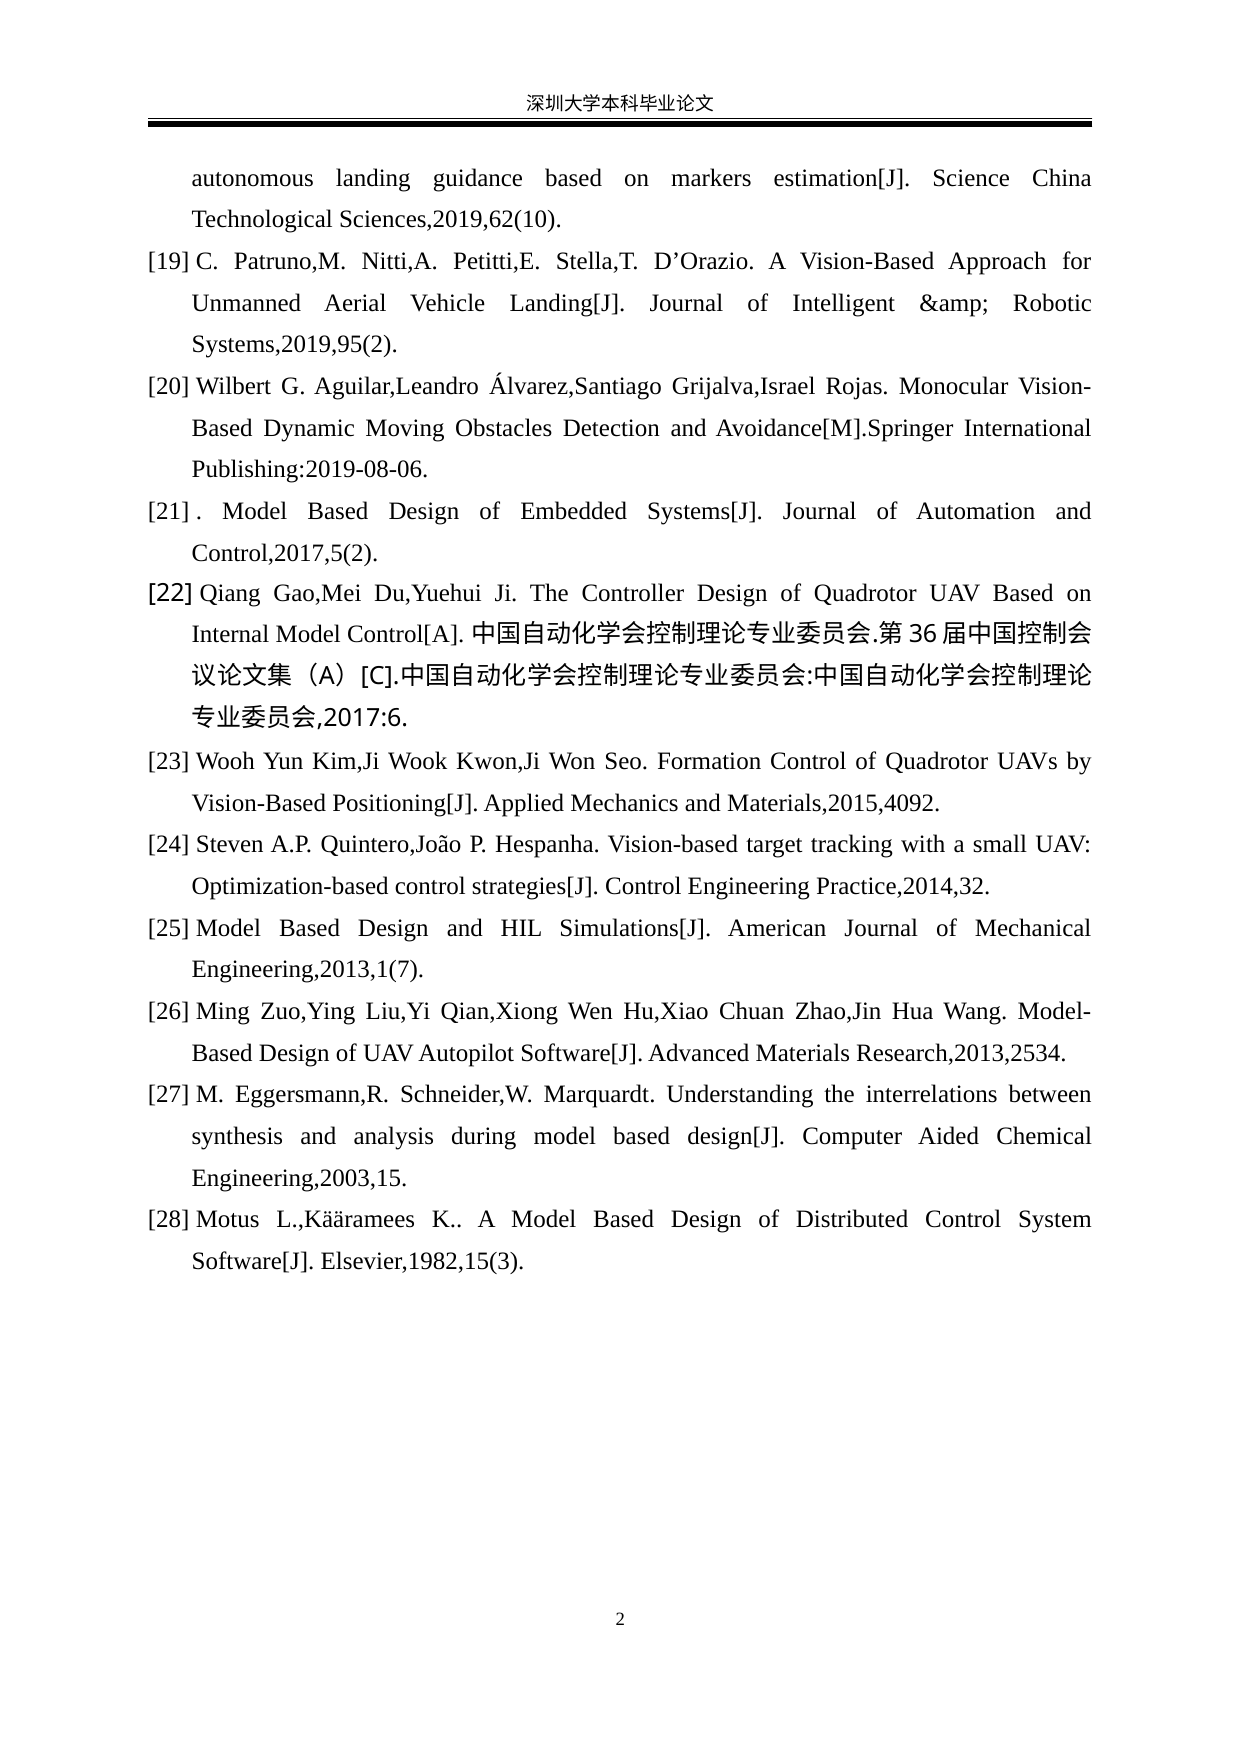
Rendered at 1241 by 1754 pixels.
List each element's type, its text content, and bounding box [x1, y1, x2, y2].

list Motus L.,Kääramees K.. A Model Based Design of Distributed Control System Software[J]. Elsevier,1982,15(3). [148, 1192, 1092, 1275]
list Steven A.P. Quintero,João P. Hespanha. Vision-based target tracking with a small UAV: Optimization-based control strategies[J]. Control Engineering Practice,2014,32. [148, 817, 1092, 900]
list Model Based Design and HIL Simulations[J]. American Journal of Mechanical Engineering,2013,1(7). [148, 900, 1092, 983]
list C. Patruno,M. Nitti,A. Petitti,E. Stella,T. D’Orazio. A Vision-Based Approach for Unmanned Aerial Vehicle Landing[J]. Journal of Intelligent &amp; Robotic Systems,2019,95(2). [148, 233, 1092, 358]
list Ming Zuo,Ying Liu,Yi Qian,Xiong Wen Hu,Xiao Chuan Zhao,Jin Hua Wang. Model-Based Design of UAV Autopilot Software[J]. Advanced Materials Research,2013,2534. [148, 983, 1092, 1067]
list . Model Based Design of Embedded Systems[J]. Journal of Automation and Control,2017,5(2). [148, 483, 1092, 567]
list M. Eggersmann,R. Schneider,W. Marquardt. Understanding the interrelations between synthesis and analysis during model based design[J]. Computer Aided Chemical Engineering,2003,15. [148, 1067, 1092, 1192]
list Wilbert G. Aguilar,Leandro Álvarez,Santiago Grijalva,Israel Rojas. Monocular Vision-Based Dynamic Moving Obstacles Detection and Avoidance[M].Springer International Publishing:2019-08-06. [148, 358, 1092, 483]
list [148, 150, 1092, 233]
list Qiang Gao,Mei Du,Yuehui Ji. The Controller Design of Quadrotor UAV Based on Internal Model Control[A]. 中国自动化学会控制理论专业委员会.第36届中国控制会议论文集（A）[C].中国自动化学会控制理论专业委员会:中国自动化学会控制理论专业委员会,2017:6. [148, 567, 1092, 733]
list Wooh Yun Kim,Ji Wook Kwon,Ji Won Seo. Formation Control of Quadrotor UAVs by Vision-Based Positioning[J]. Applied Mechanics and Materials,2015,4092. [148, 733, 1092, 817]
